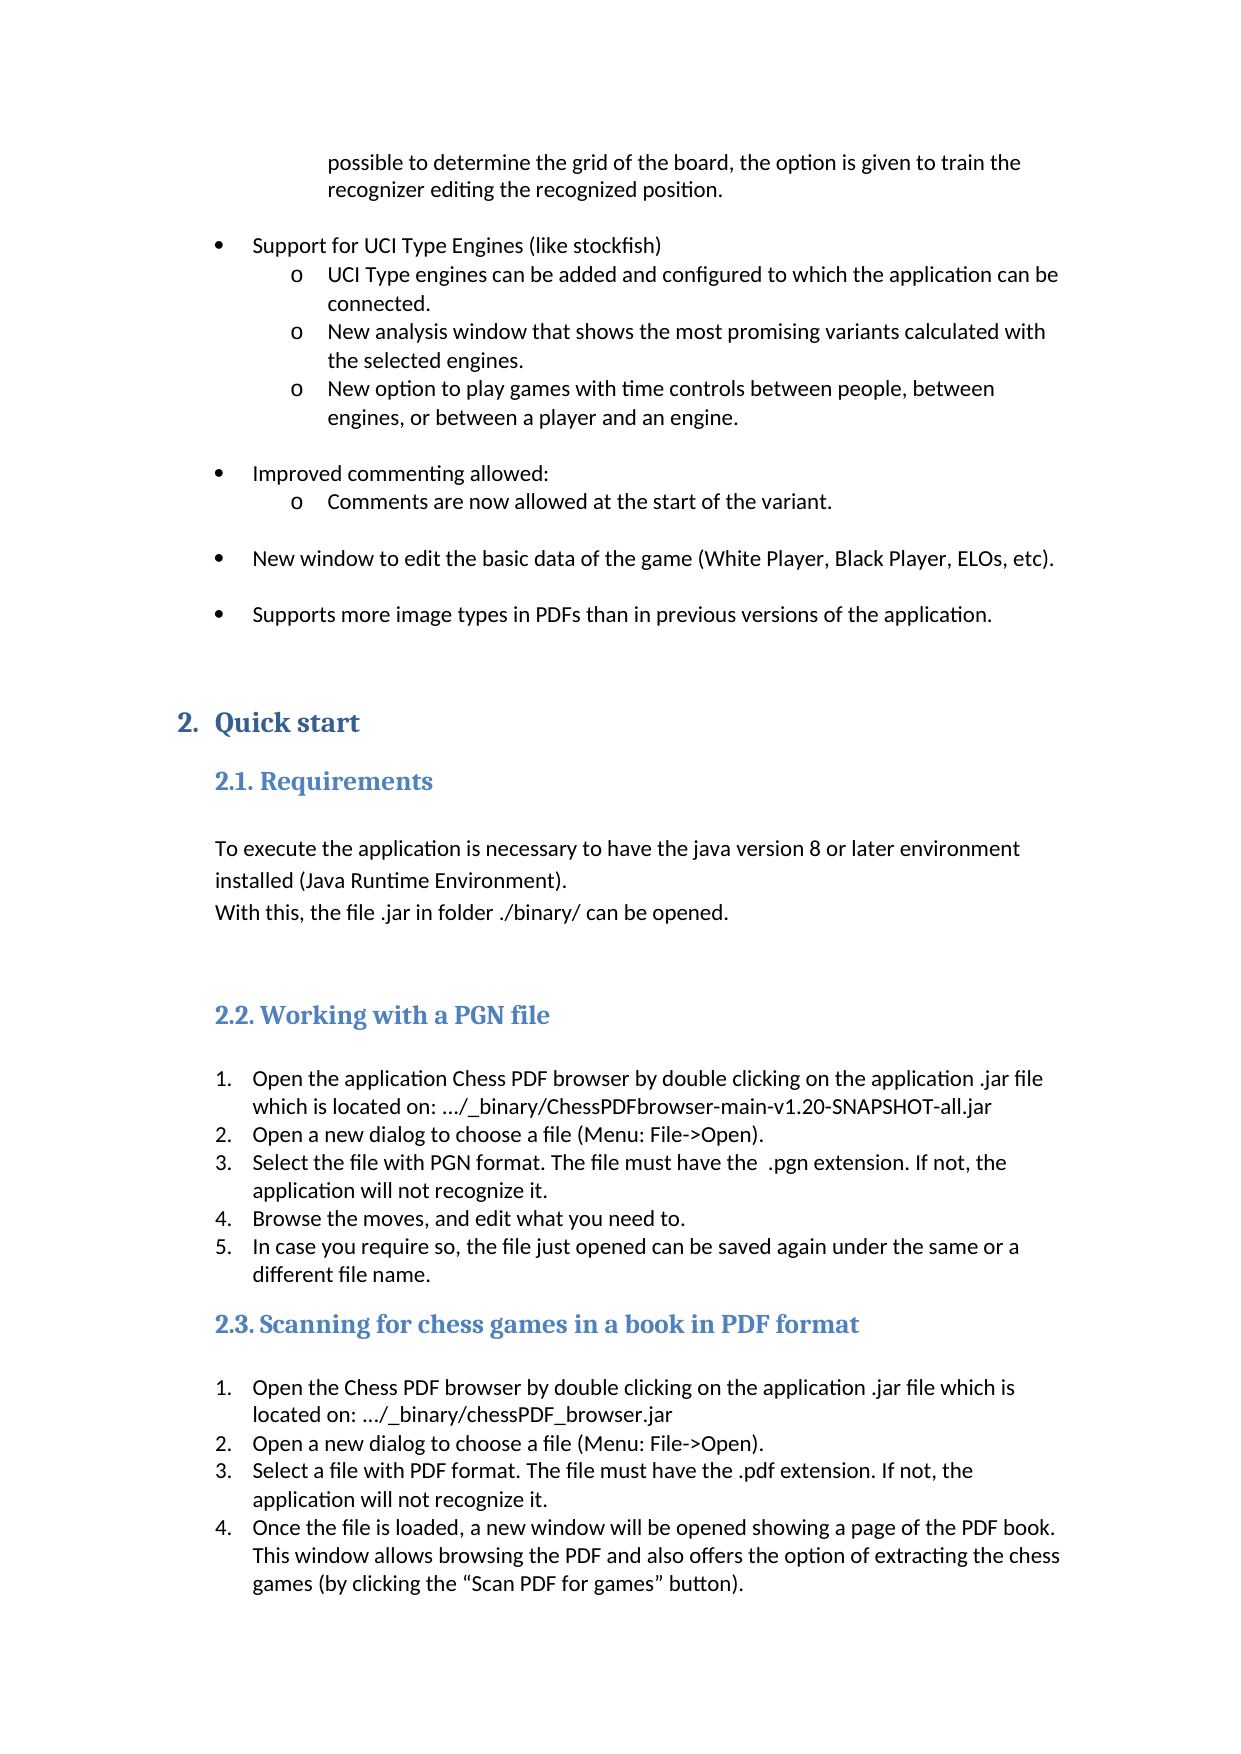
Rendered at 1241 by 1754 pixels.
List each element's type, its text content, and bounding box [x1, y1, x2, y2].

list Open the Chess PDF browser by double clicking on the application .jar file which is located on: .../_binary/chessPDF_browser.jar [215, 1373, 1063, 1429]
list Select a file with PDF format. The file must have the .pdf extension. If not, the application will not recognize it. [215, 1457, 1063, 1513]
list Support for UCI Type Engines (like stockfish) [215, 232, 1063, 260]
list Open a new dialog to choose a file (Menu: File->Open). [215, 1429, 1063, 1457]
list Open the application Chess PDF browser by double clicking on the application .jar file which is located on: .../_binary/ChessPDFbrowser-main-v1.20-SNAPSHOT-all.jar [215, 1064, 1063, 1120]
list Improved commenting allowed: [215, 459, 1063, 487]
list In case you require so, the file just opened can be saved again under the same or a different file name. [215, 1232, 1063, 1288]
list Open a new dialog to choose a file (Menu: File->Open). [215, 1120, 1063, 1148]
list New window to edit the basic data of the game (White Player, Black Player, ELOs, etc). [215, 544, 1063, 572]
list UCI Type engines can be added and configured to which the application can be connected. [290, 260, 1063, 317]
list New option to play games with time controls between people, between engines, or between a player and an engine. [290, 374, 1063, 431]
list With this, the file .jar in folder ./binary/ can be opened. [215, 898, 1063, 926]
list Supports more image types in PDFs than in previous versions of the application. [215, 601, 1063, 628]
list Browse the moves, and edit what you need to. [215, 1204, 1063, 1232]
list Comments are now allowed at the start of the variant. [290, 487, 1063, 516]
list New analysis window that shows the most promising variants calculated with the selected engines. [290, 317, 1063, 374]
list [290, 148, 1063, 204]
subtitle Scanning for chess games in a book in PDF format [215, 1309, 1063, 1340]
list Select the file with PGN format. The file must have the .pgn extension. If not, the application will not recognize it. [215, 1148, 1063, 1204]
list Once the file is loaded, a new window will be opened showing a page of the PDF book. This window allows browsing the PDF and also offers the option of extracting the chess games (by clicking the “Scan PDF for games” button). [215, 1513, 1063, 1597]
list To execute the application is necessary to have the java version 8 or later environment installed (Java Runtime Environment). [215, 834, 1063, 894]
subtitle Requirements [215, 766, 1063, 797]
subtitle Working with a PGN file [215, 1000, 1063, 1031]
subtitle Quick start [177, 707, 1063, 740]
